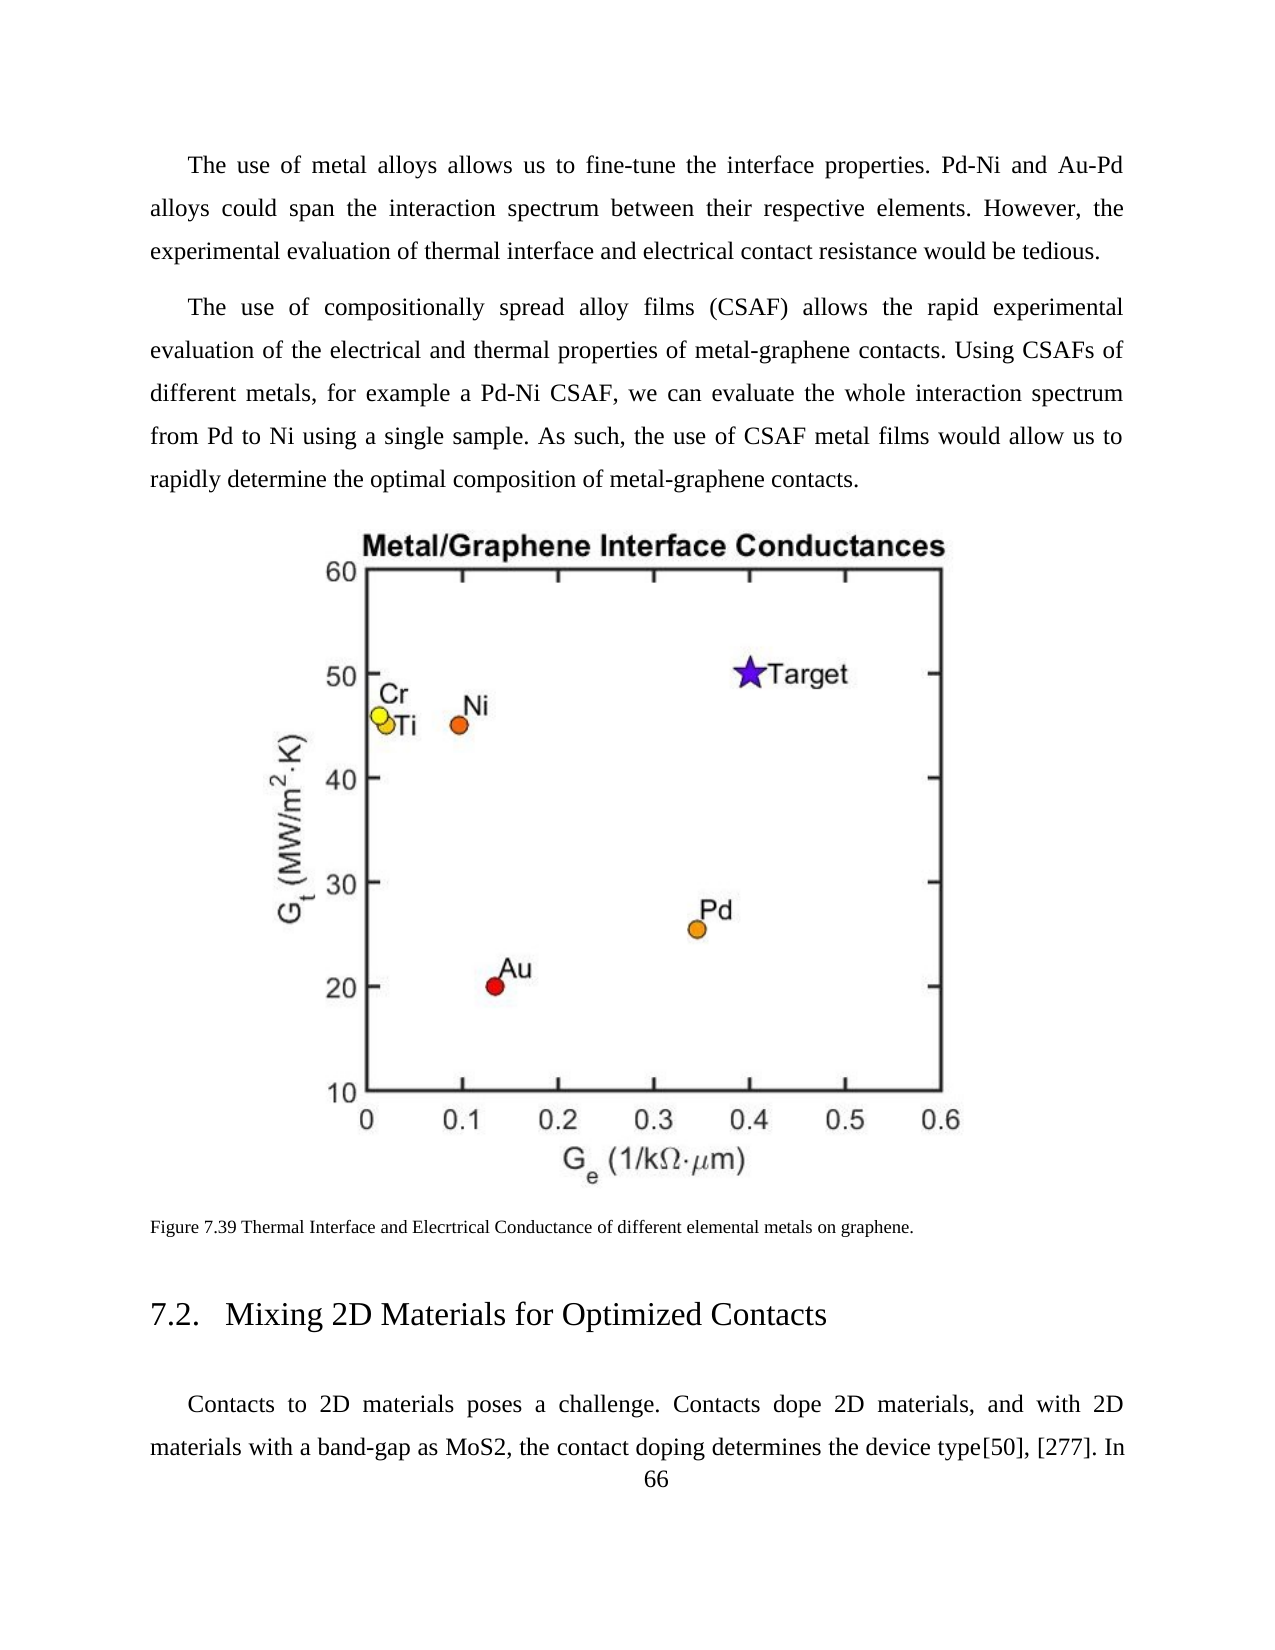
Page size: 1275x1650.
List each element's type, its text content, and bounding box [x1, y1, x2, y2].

subtitle Mixing 2D Materials for Optimized Contacts [150, 1294, 1125, 1332]
text The use of metal alloys allows us to fine-tune the interface properties. Pd-Ni and Au-Pd alloys could span the interaction spectrum between their respective elements. However, the experimental evaluation of thermal interface and electrical contact resistance would be tedious. [150, 150, 1125, 265]
picture [262, 520, 1013, 1189]
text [150, 1389, 1125, 1461]
text The use of compositionally spread alloy films (CSAF) allows the rapid experimental evaluation of the electrical and thermal properties of metal-graphene contacts. Using CSAFs of different metals, for example a Pd-Ni CSAF, we can evaluate the whole interaction spectrum from Pd to Ni using a single sample. As such, the use of CSAF metal films would allow us to rapidly determine the optimal composition of metal-graphene contacts. [150, 292, 1125, 493]
